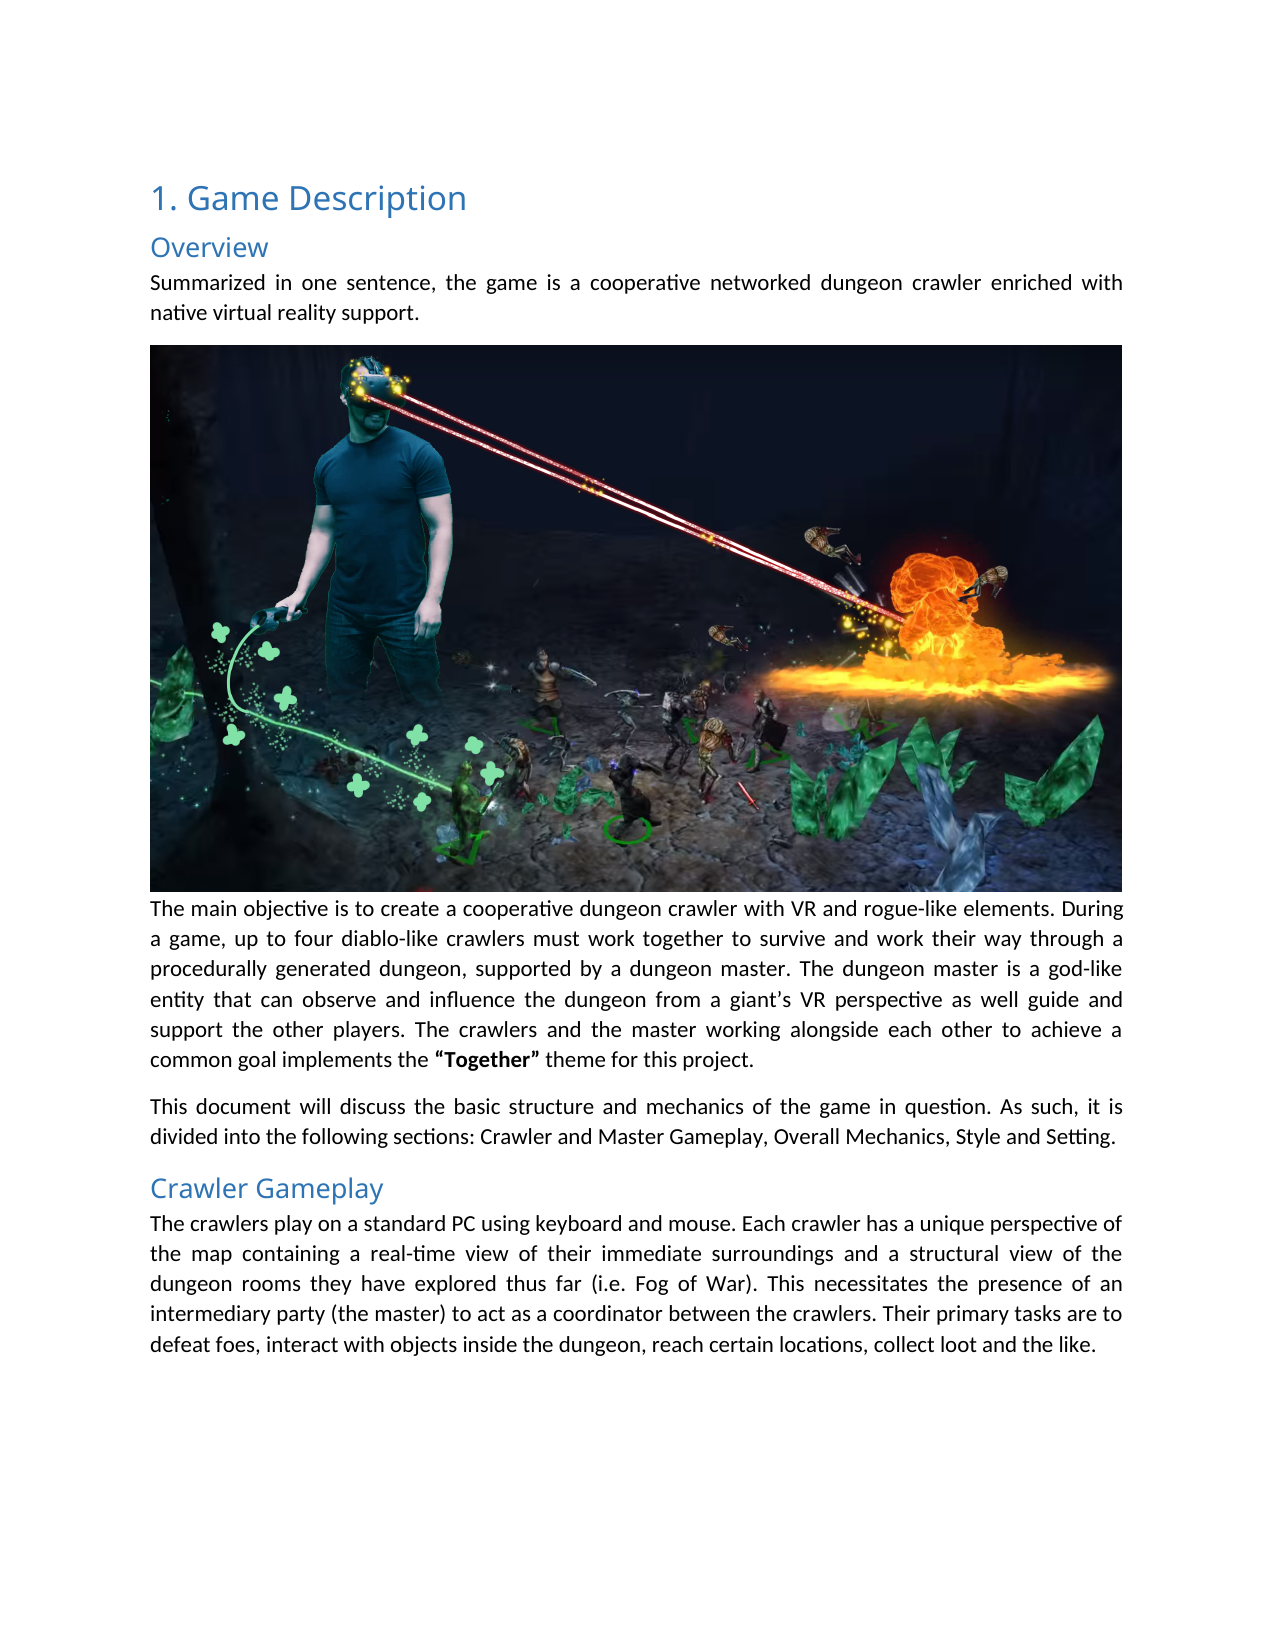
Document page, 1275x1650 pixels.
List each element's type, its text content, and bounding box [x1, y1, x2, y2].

text Summarized in one sentence, the game is a cooperative networked dungeon crawler enriched with native virtual reality support. [150, 268, 1125, 326]
subtitle Crawler Gameplay [150, 1169, 1125, 1206]
text This document will discuss the basic structure and mechanics of the game in question. As such, it is divided into the following sections: Crawler and Master Gameplay, Overall Mechanics, Style and Setting. [150, 1092, 1125, 1150]
picture [150, 345, 1122, 892]
subtitle Overview [150, 228, 1125, 265]
text The crawlers play on a standard PC using keyboard and mouse. Each crawler has a unique perspective of the map containing a real-time view of their immediate surroundings and a structural view of the dungeon rooms they have explored thus far (i.e. Fog of War). This necessitates the presence of an intermediary party (the master) to act as a coordinator between the crawlers. Their primary tasks are to defeat foes, interact with objects inside the dungeon, reach certain locations, collect loot and the like. [150, 1209, 1125, 1358]
subtitle 1. Game Description [150, 175, 1125, 220]
